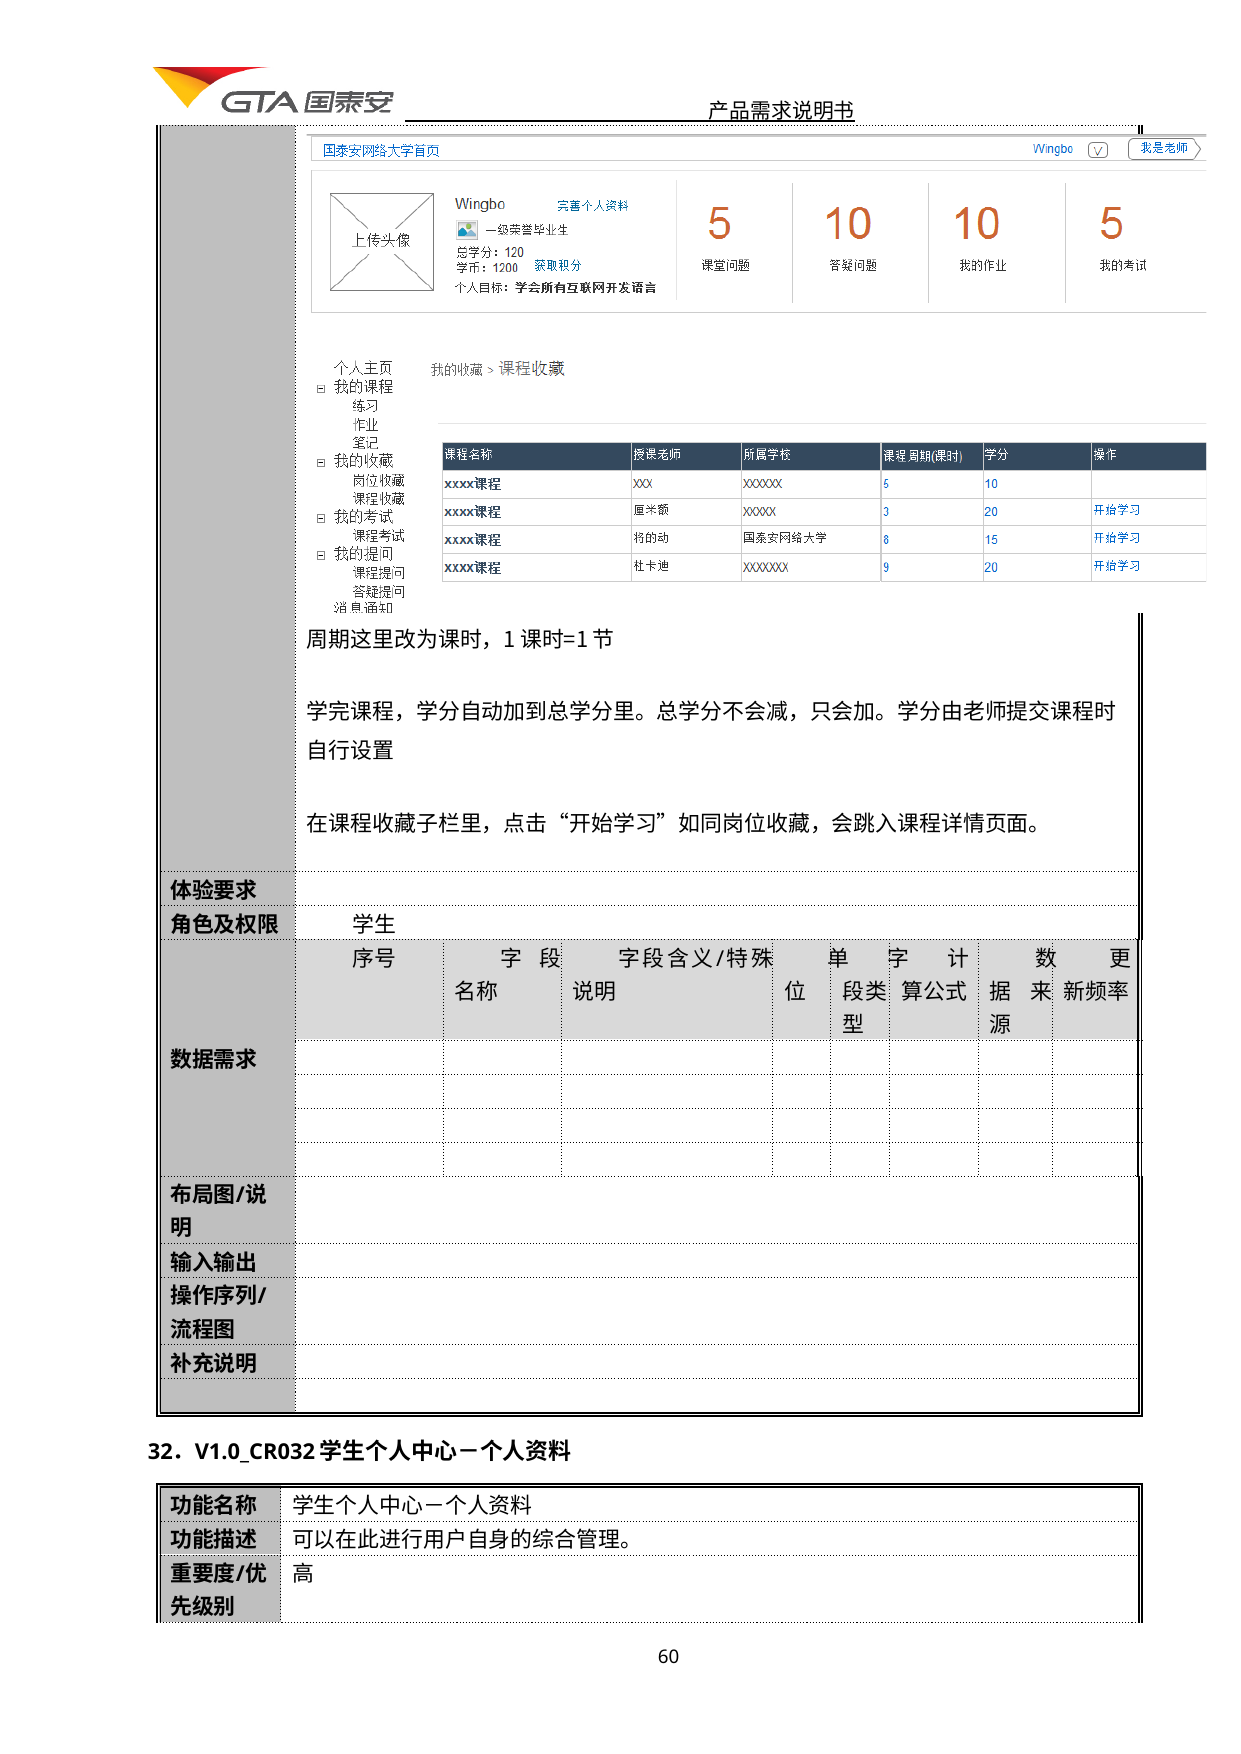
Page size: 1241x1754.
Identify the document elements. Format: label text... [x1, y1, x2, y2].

table_cell [978, 1108, 1052, 1142]
table_cell [831, 1142, 890, 1176]
table_cell 重要度/优先级别 [161, 1555, 281, 1622]
table_cell [443, 1040, 561, 1073]
table_cell [890, 1108, 978, 1142]
table_header 学生个人中心－个人资料 [281, 1488, 1138, 1521]
picture [306, 134, 1207, 613]
table_cell [890, 1074, 978, 1108]
table_cell [561, 1040, 773, 1073]
table_cell [831, 1074, 890, 1108]
table_cell [561, 1074, 773, 1108]
table_cell [831, 1040, 890, 1073]
table_cell 学生 [295, 905, 1138, 939]
table_cell 字段含义/特殊说明 [561, 939, 773, 1039]
table_cell [295, 1344, 1138, 1378]
picture [147, 59, 405, 119]
table_cell 功能描述 [161, 1521, 281, 1554]
table_cell 计算公式 [890, 939, 978, 1039]
table_cell [295, 1277, 1138, 1344]
table_cell [295, 1378, 1138, 1412]
table_cell [978, 1142, 1052, 1176]
table_cell [773, 1142, 831, 1176]
table_cell 数据来源 [978, 939, 1052, 1039]
table_cell 体验要求 [161, 871, 295, 905]
table_cell 序号 [295, 939, 443, 1039]
text 32．V1.0_CR032学生个人中心－个人资料 [148, 1417, 1152, 1483]
table_header 功能名称 [161, 1488, 281, 1521]
table_cell [1052, 1040, 1137, 1073]
table_cell [978, 1074, 1052, 1108]
table_cell [161, 1378, 295, 1412]
table_cell [978, 1040, 1052, 1073]
table_cell [773, 1040, 831, 1073]
table_cell [295, 1040, 443, 1073]
table_cell [890, 1142, 978, 1176]
table_cell 更新频率 [1052, 939, 1137, 1039]
table_cell [295, 1176, 1138, 1243]
table_cell 字段名称 [443, 939, 561, 1039]
table_cell [295, 1142, 443, 1176]
table_cell 高 [281, 1555, 1138, 1622]
table_cell 角色及权限 [161, 905, 295, 939]
table_cell 补充说明 [161, 1344, 295, 1378]
table_cell [295, 871, 1138, 905]
table_cell [773, 1108, 831, 1142]
table_cell 字段类型 [831, 939, 890, 1039]
table_cell [561, 1108, 773, 1142]
table_cell 数据需求 [161, 939, 295, 1176]
table_cell 输入输出 [161, 1243, 295, 1277]
table_cell [295, 1243, 1138, 1277]
table_cell [295, 1108, 443, 1142]
table_cell [831, 1108, 890, 1142]
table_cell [295, 125, 1138, 871]
table_cell [295, 1074, 443, 1108]
table_cell 设计思路 [161, 125, 295, 871]
table_cell [443, 1108, 561, 1142]
table_cell [1052, 1108, 1137, 1142]
table_cell [890, 1040, 978, 1073]
table_cell 可以在此进行用户自身的综合管理。 [281, 1521, 1138, 1554]
table_cell 单位 [773, 939, 831, 1039]
table_cell [443, 1142, 561, 1176]
table_cell [1052, 1142, 1137, 1176]
table_cell [443, 1074, 561, 1108]
table_cell 布局图/说明 [161, 1176, 295, 1243]
table_cell [1052, 1074, 1137, 1108]
table_cell 操作序列/流程图 [161, 1277, 295, 1344]
table_cell [773, 1074, 831, 1108]
table_cell [561, 1142, 773, 1176]
